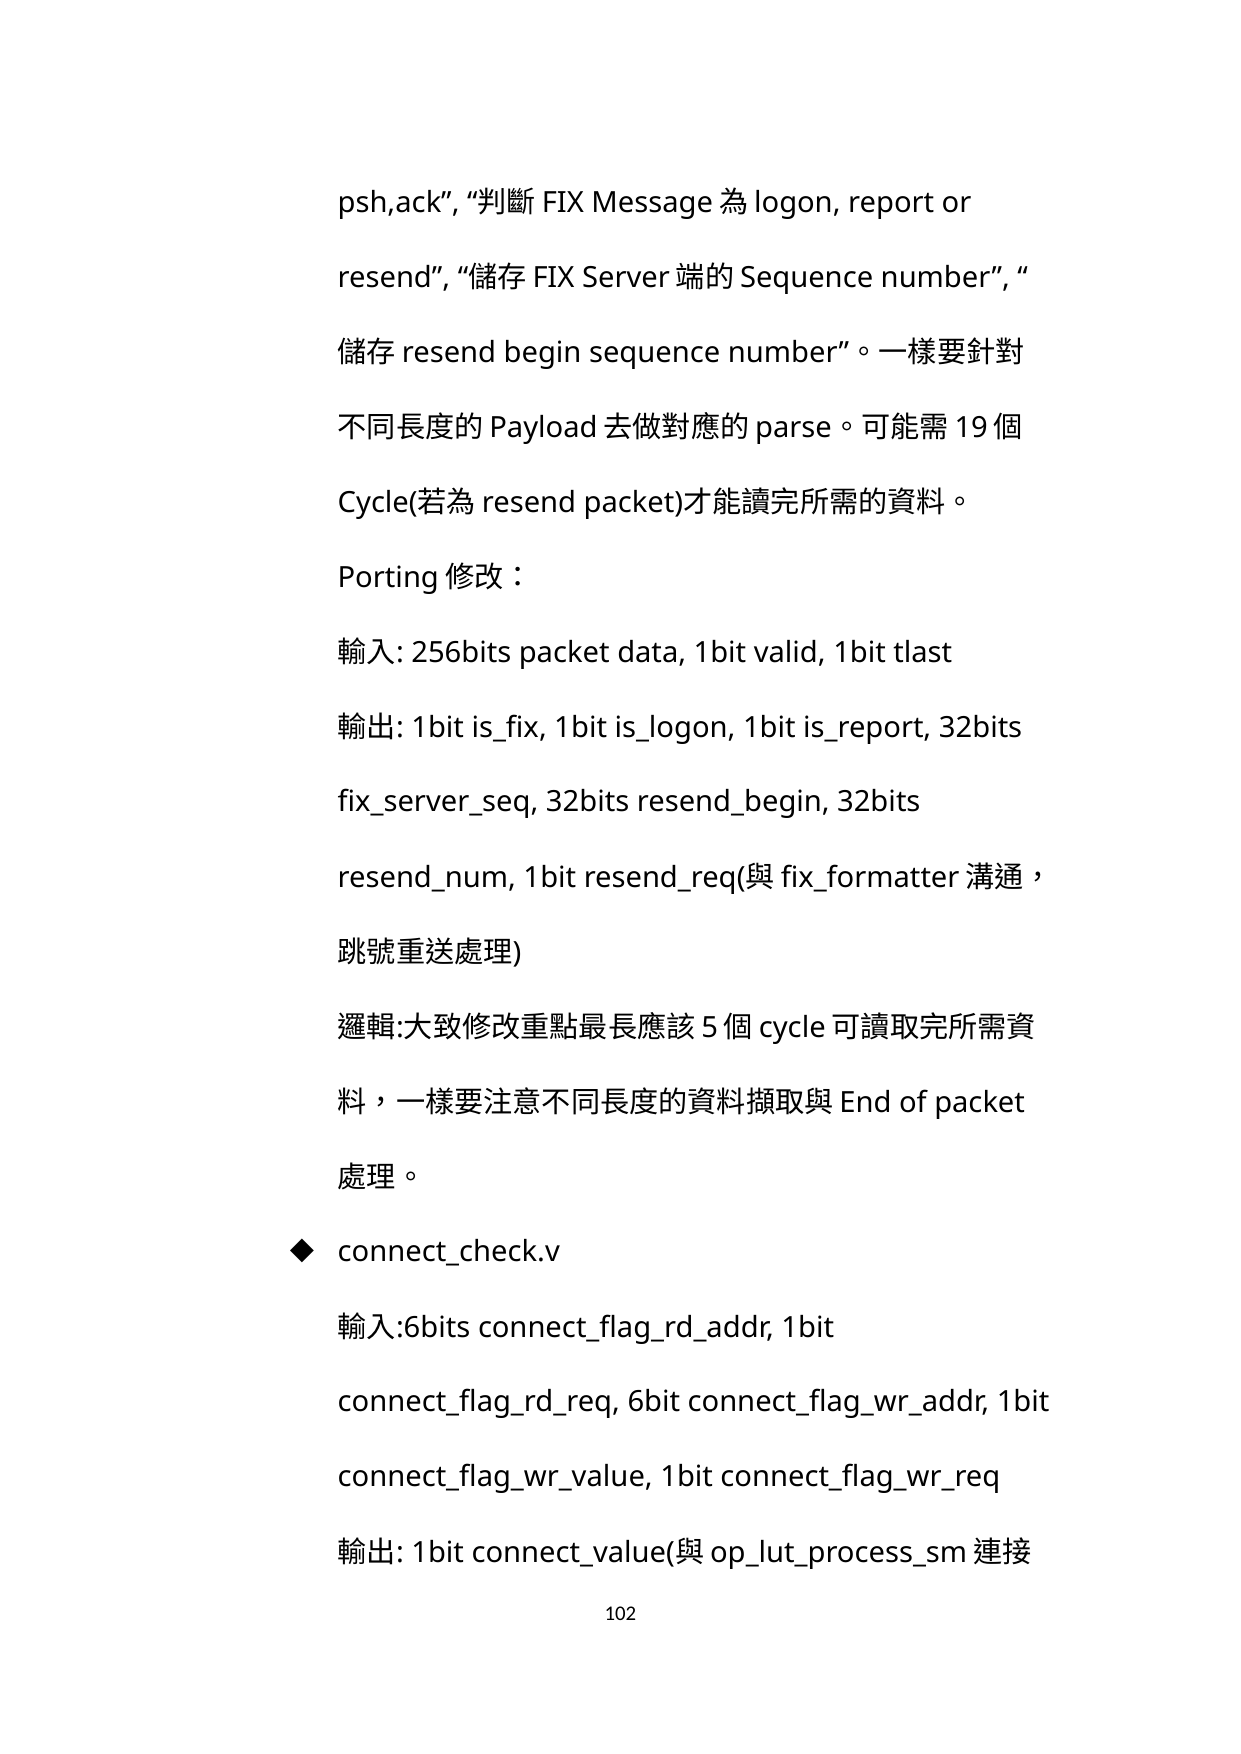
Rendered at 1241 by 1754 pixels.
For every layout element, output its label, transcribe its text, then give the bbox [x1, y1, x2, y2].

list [337, 162, 1053, 537]
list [337, 1512, 1053, 1587]
list 輸入:6bits connect_flag_rd_addr, 1bit connect_flag_rd_req, 6bit connect_flag_wr_addr, 1bit connect_flag_wr_value, 1bit connect_flag_wr_req [337, 1287, 1053, 1512]
list 輸入: 256bits packet data, 1bit valid, 1bit tlast [337, 612, 1053, 687]
list 邏輯:大致修改重點最長應該5個cycle可讀取完所需資料，一樣要注意不同長度的資料擷取與End of packet處理。 [337, 987, 1053, 1212]
list 輸出: 1bit is_fix, 1bit is_logon, 1bit is_report, 32bits fix_server_seq, 32bits resend_begin, 32bits resend_num, 1bit resend_req(與fix_formatter溝通，跳號重送處理) [337, 687, 1053, 987]
text Porting修改： [337, 537, 1053, 612]
list connect_check.v [287, 1212, 1053, 1287]
